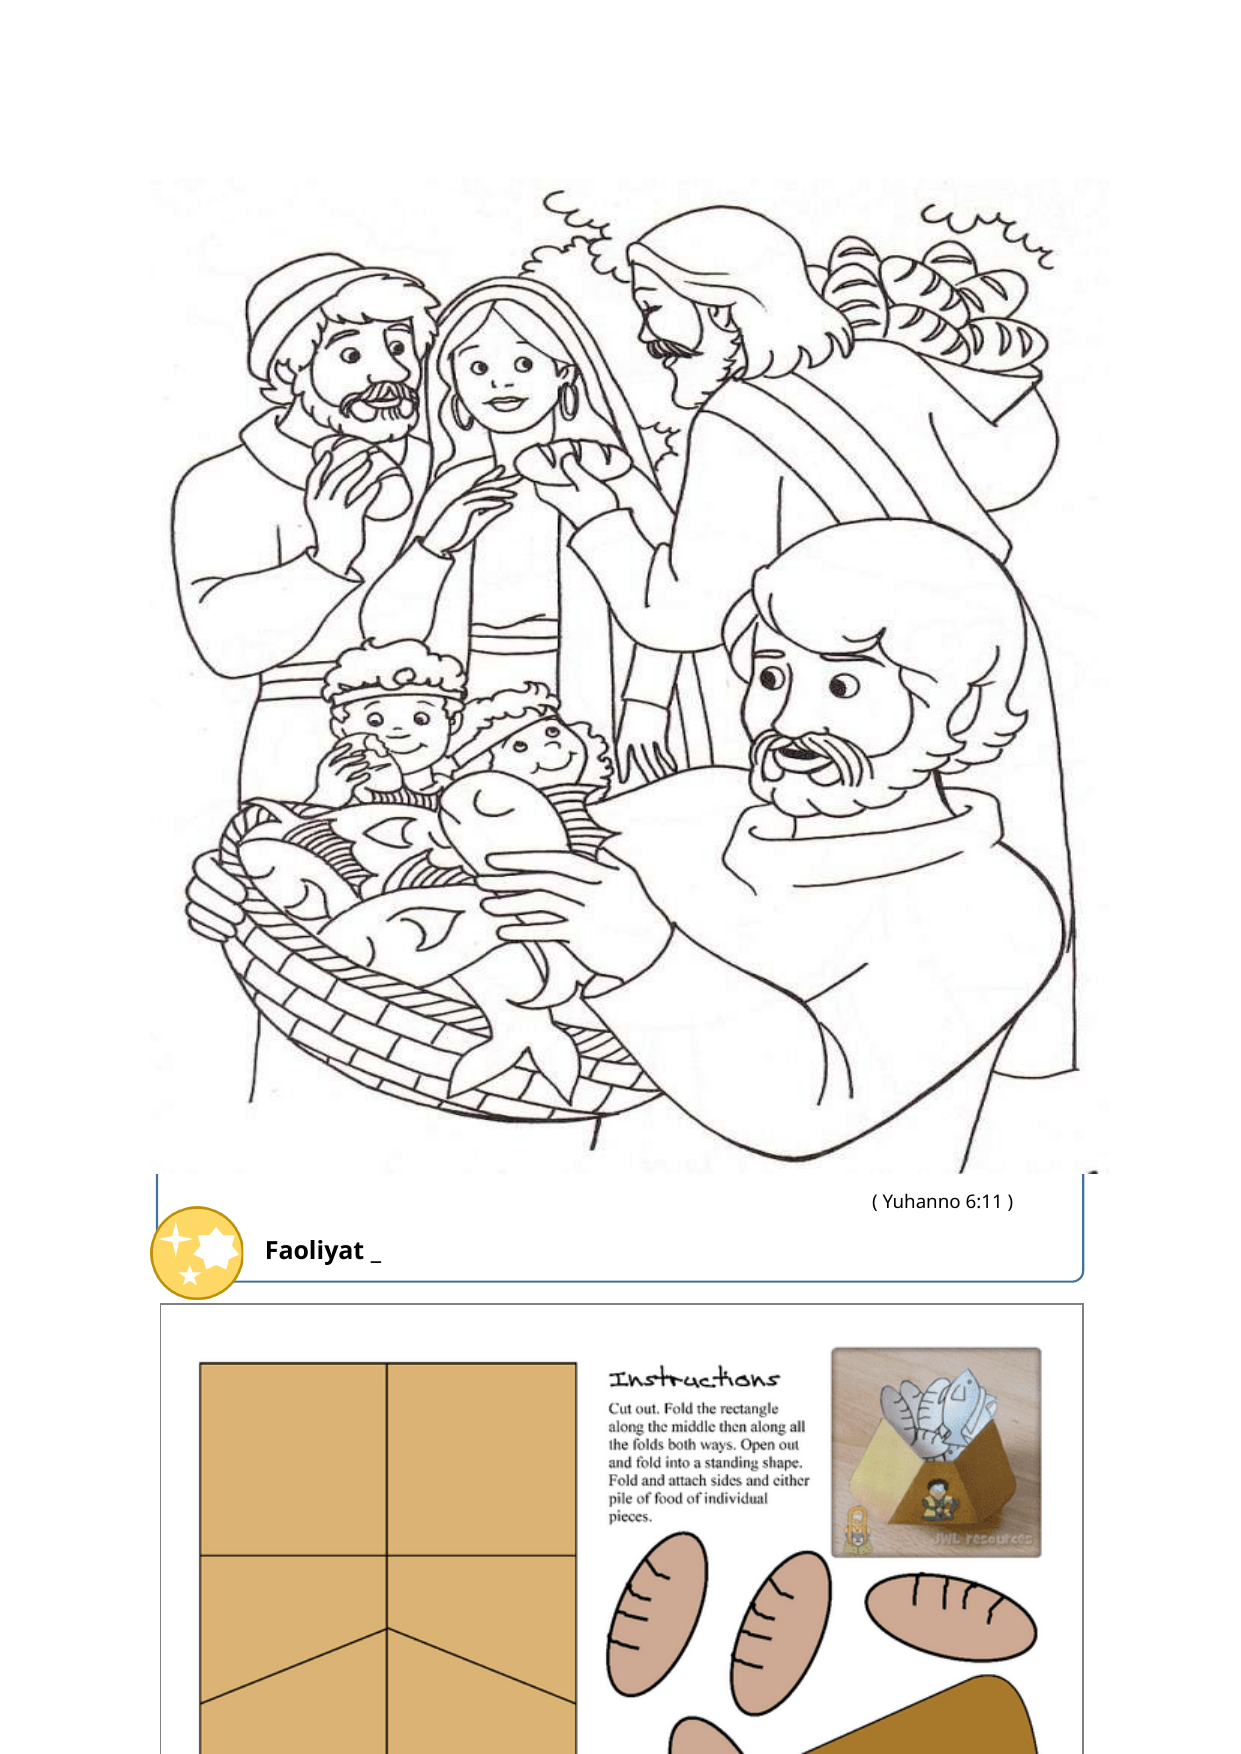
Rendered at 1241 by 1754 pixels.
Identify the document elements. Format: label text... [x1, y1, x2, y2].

picture [150, 178, 1110, 1174]
picture [161, 1305, 1082, 1754]
text Faoliyat _ [244, 1233, 1082, 1267]
picture [150, 1206, 244, 1300]
text ( Yuhanno 6:11 ) [159, 1188, 1082, 1214]
